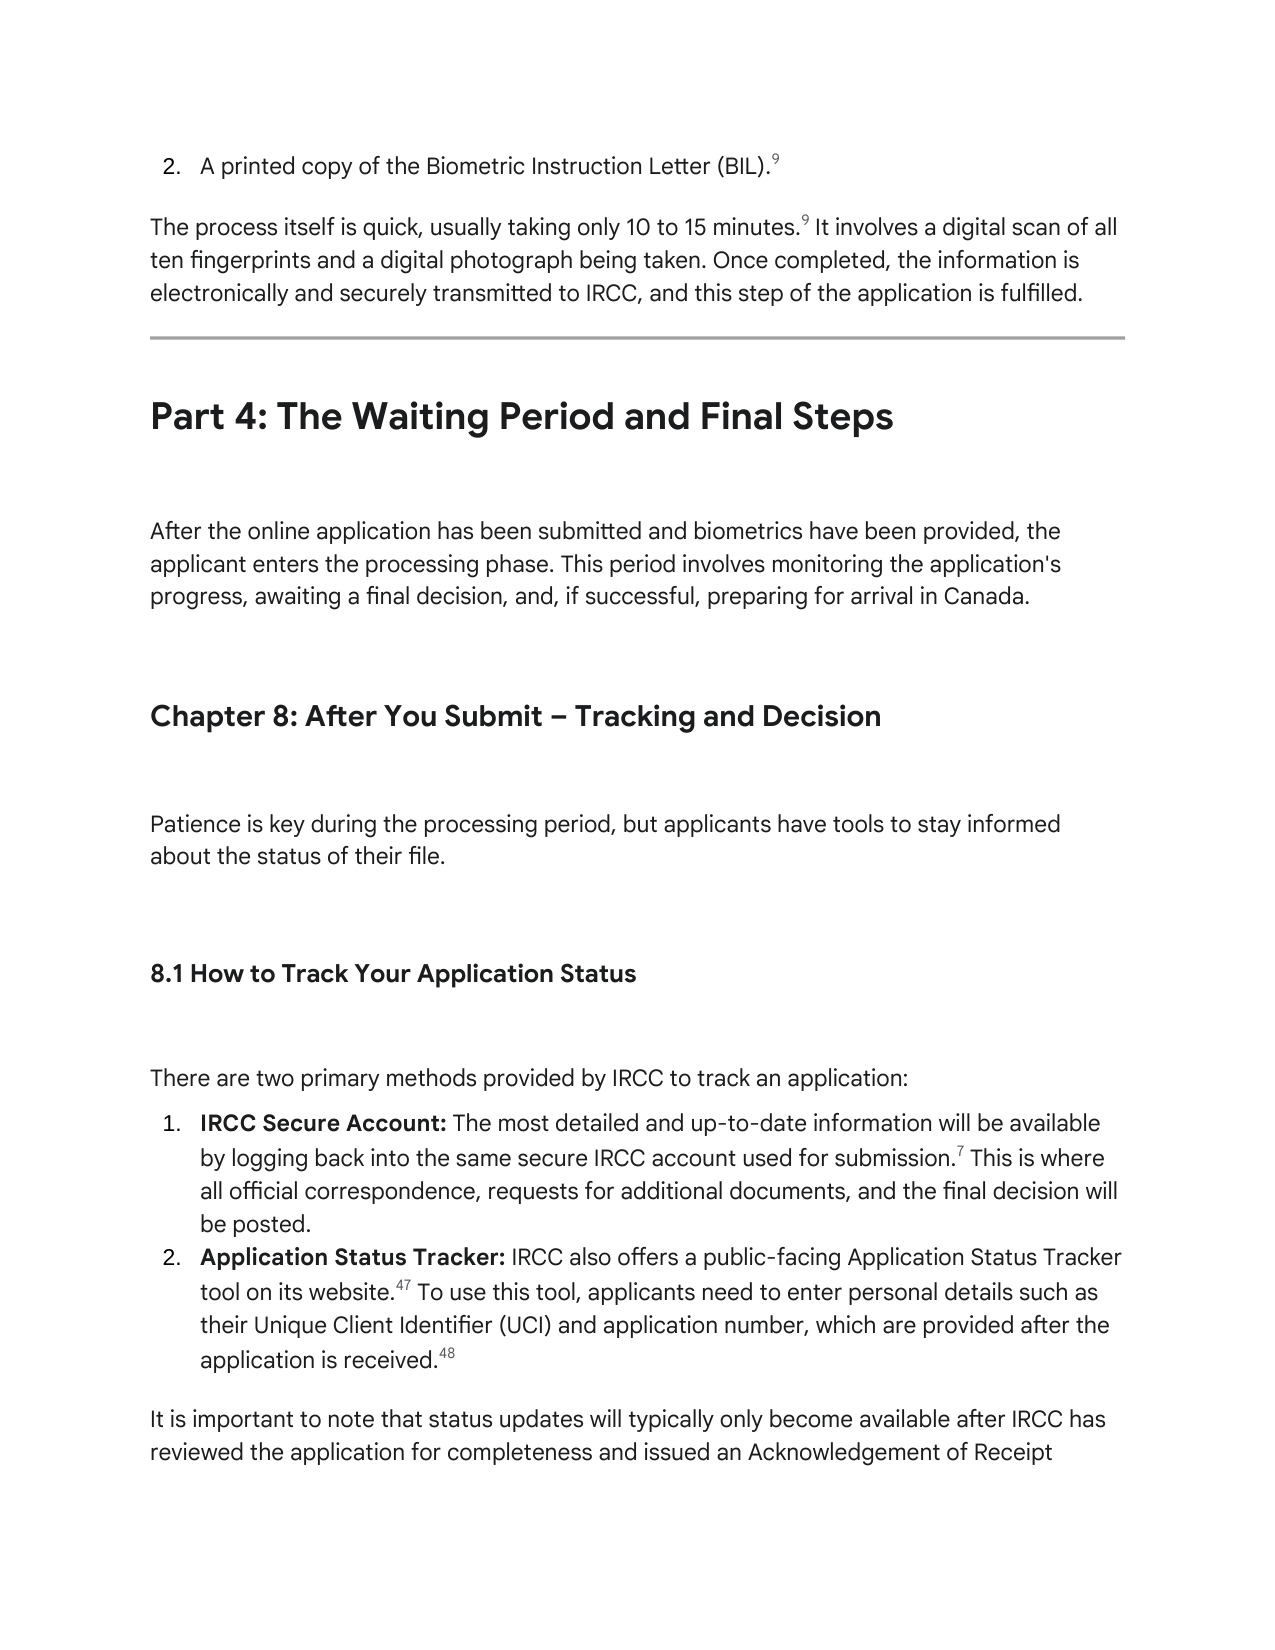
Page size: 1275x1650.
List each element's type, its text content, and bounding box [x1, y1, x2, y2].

list IRCC Secure Account: The most detailed and up-to-date information will be available by logging back into the same secure IRCC account used for submission.7 This is where all official correspondence, requests for additional documents, and the final decision will be posted. [162, 1109, 1125, 1239]
subtitle Part 4: The Waiting Period and Final Steps [150, 393, 1125, 440]
text After the online application has been submitted and biometrics have been provided, the applicant enters the processing phase. This period involves monitoring the application's progress, awaiting a final decision, and, if successful, preparing for arrival in Canada. [150, 517, 1125, 611]
list A printed copy of the Biometric Instruction Letter (BIL).9 [162, 150, 1125, 181]
list Application Status Tracker: IRCC also offers a public-facing Application Status Tracker tool on its website.47 To use this tool, applicants need to enter personal details such as their Unique Client Identifier (UCI) and application number, which are provided after the application is received.48 [162, 1243, 1125, 1376]
text There are two primary methods provided by IRCC to track an application: [150, 1064, 1125, 1093]
subtitle 8.1 How to Track Your Application Status [150, 958, 1125, 989]
text Patience is key during the processing period, but applicants have tools to stay informed about the status of their file. [150, 810, 1125, 871]
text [150, 1405, 1125, 1467]
text The process itself is quick, usually taking only 10 to 15 minutes.9 It involves a digital scan of all ten fingerprints and a digital photograph being taken. Once completed, the information is electronically and securely transmitted to IRCC, and this step of the application is fulfilled. [150, 211, 1125, 307]
subtitle Chapter 8: After You Submit – Tracking and Decision [150, 698, 1125, 734]
